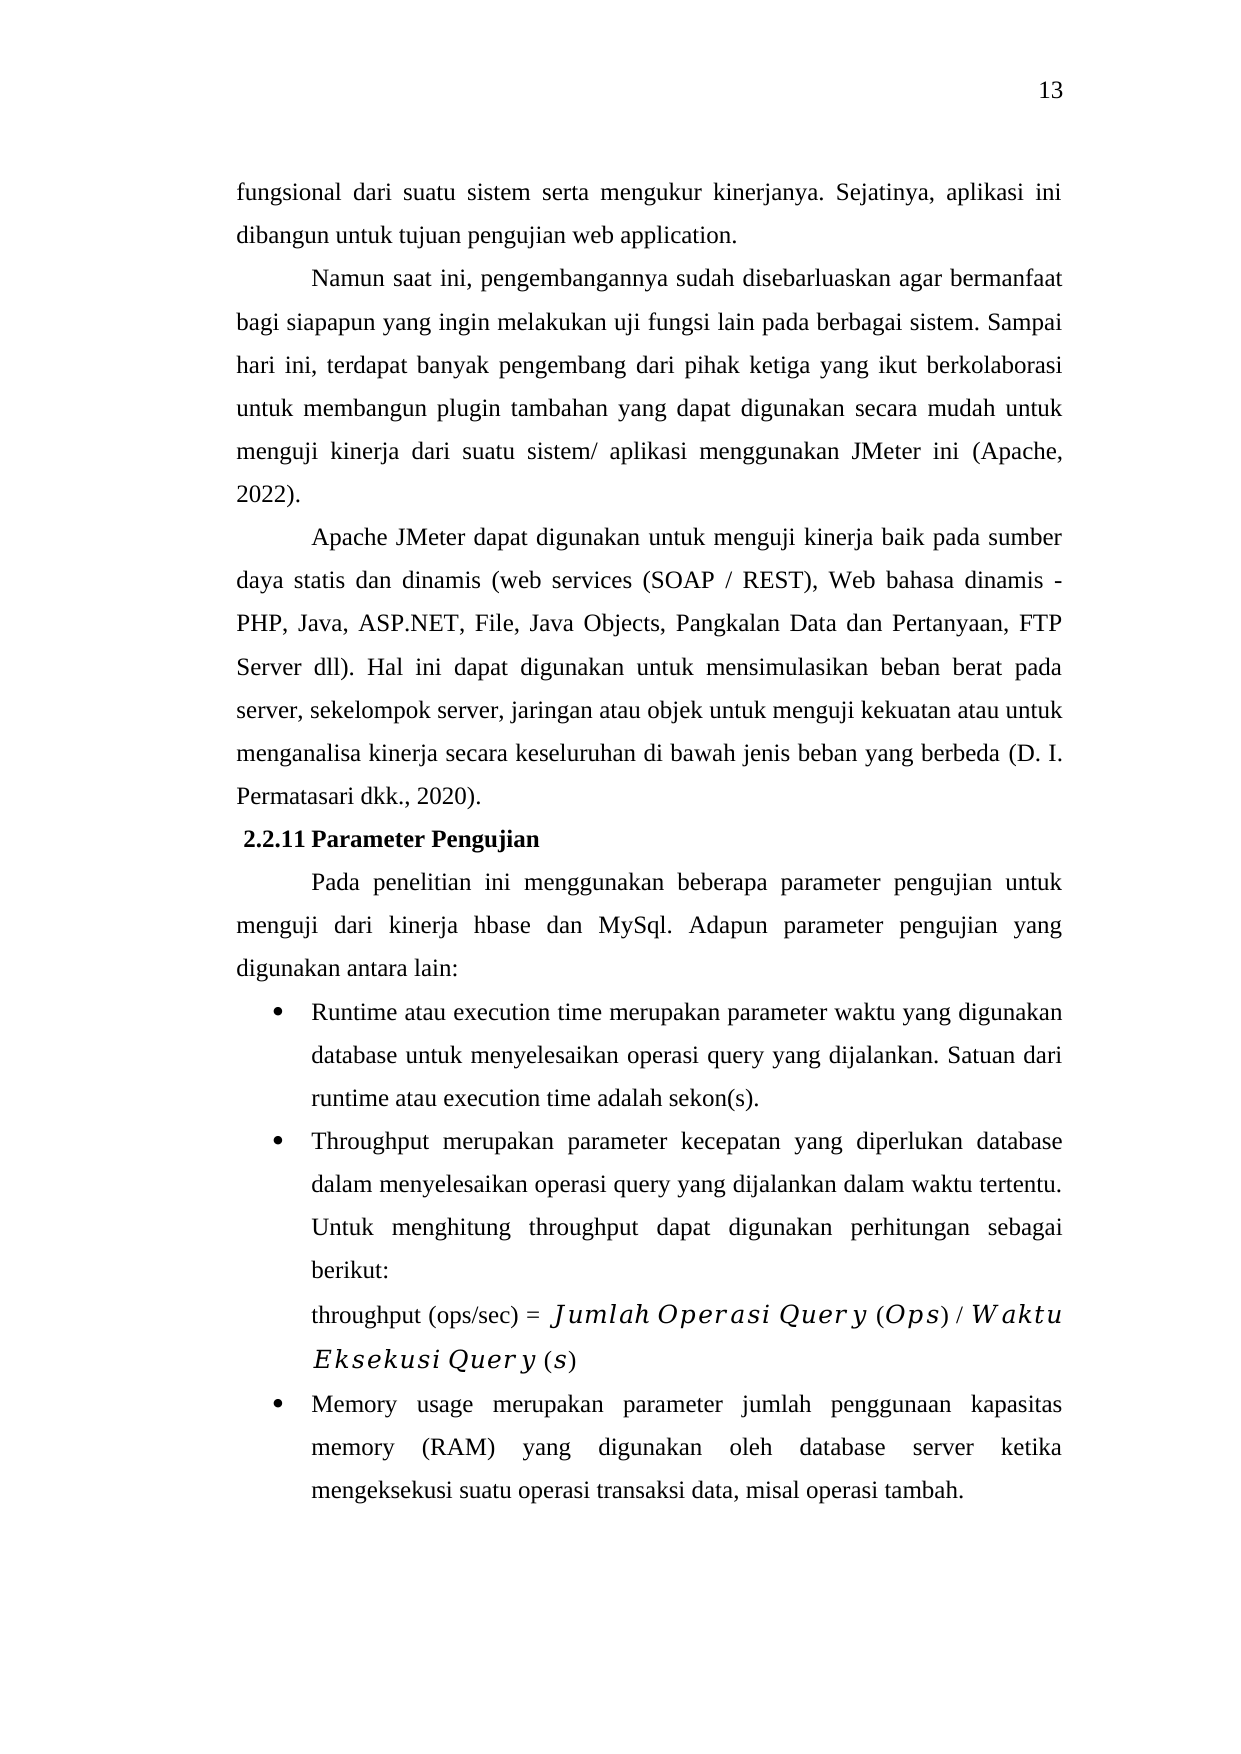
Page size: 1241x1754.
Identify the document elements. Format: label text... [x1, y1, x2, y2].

list Runtime atau execution time merupakan parameter waktu yang digunakan database untuk menyelesaikan operasi query yang dijalankan. Satuan dari runtime atau execution time adalah sekon(s). [274, 997, 1063, 1112]
text Apache JMeter dapat digunakan untuk menguji kinerja baik pada sumber daya statis dan dinamis (web services (SOAP / REST), Web bahasa dinamis - PHP, Java, ASP.NET, File, Java Objects, Pangkalan Data dan Pertanyaan, FTP Server dll). Hal ini dapat digunakan untuk mensimulasikan beban berat pada server, sekelompok server, jaringan atau objek untuk menguji kekuatan atau untuk menganalisa kinerja secara keseluruhan di bawah jenis beban yang berbeda . [236, 522, 1063, 810]
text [236, 177, 1063, 249]
list Memory usage merupakan parameter jumlah penggunaan kapasitas memory (RAM) yang digunakan oleh database server ketika mengeksekusi suatu operasi transaksi data, misal operasi tambah. [274, 1389, 1063, 1504]
text Pada penelitian ini menggunakan beberapa parameter pengujian untuk menguji dari kinerja hbase dan MySql. Adapun parameter pengujian yang digunakan antara lain: [236, 867, 1063, 982]
text Namun saat ini, pengembangannya sudah disebarluaskan agar bermanfaat bagi siapapun yang ingin melakukan uji fungsi lain pada berbagai sistem. Sampai hari ini, terdapat banyak pengembang dari pihak ketiga yang ikut berkolaborasi untuk membangun plugin tambahan yang dapat digunakan secara mudah untuk menguji kinerja dari suatu sistem/ aplikasi menggunakan JMeter ini . [236, 263, 1063, 508]
list Throughput merupakan parameter kecepatan yang diperlukan database dalam menyelesaikan operasi query yang dijalankan dalam waktu tertentu. Untuk menghitung throughput dapat digunakan perhitungan sebagai berikut: [274, 1126, 1063, 1284]
text throughput (ops/sec) = 𝐽𝑢𝑚𝑙𝑎ℎ 𝑂𝑝𝑒𝑟𝑎𝑠𝑖 𝑄𝑢𝑒𝑟𝑦 (𝑂𝑝𝑠) / 𝑊𝑎𝑘𝑡𝑢 𝐸𝑘𝑠𝑒𝑘𝑢𝑠𝑖 𝑄𝑢𝑒𝑟𝑦 (𝑠) [311, 1298, 1063, 1374]
list Parameter Pengujian [243, 824, 1063, 853]
